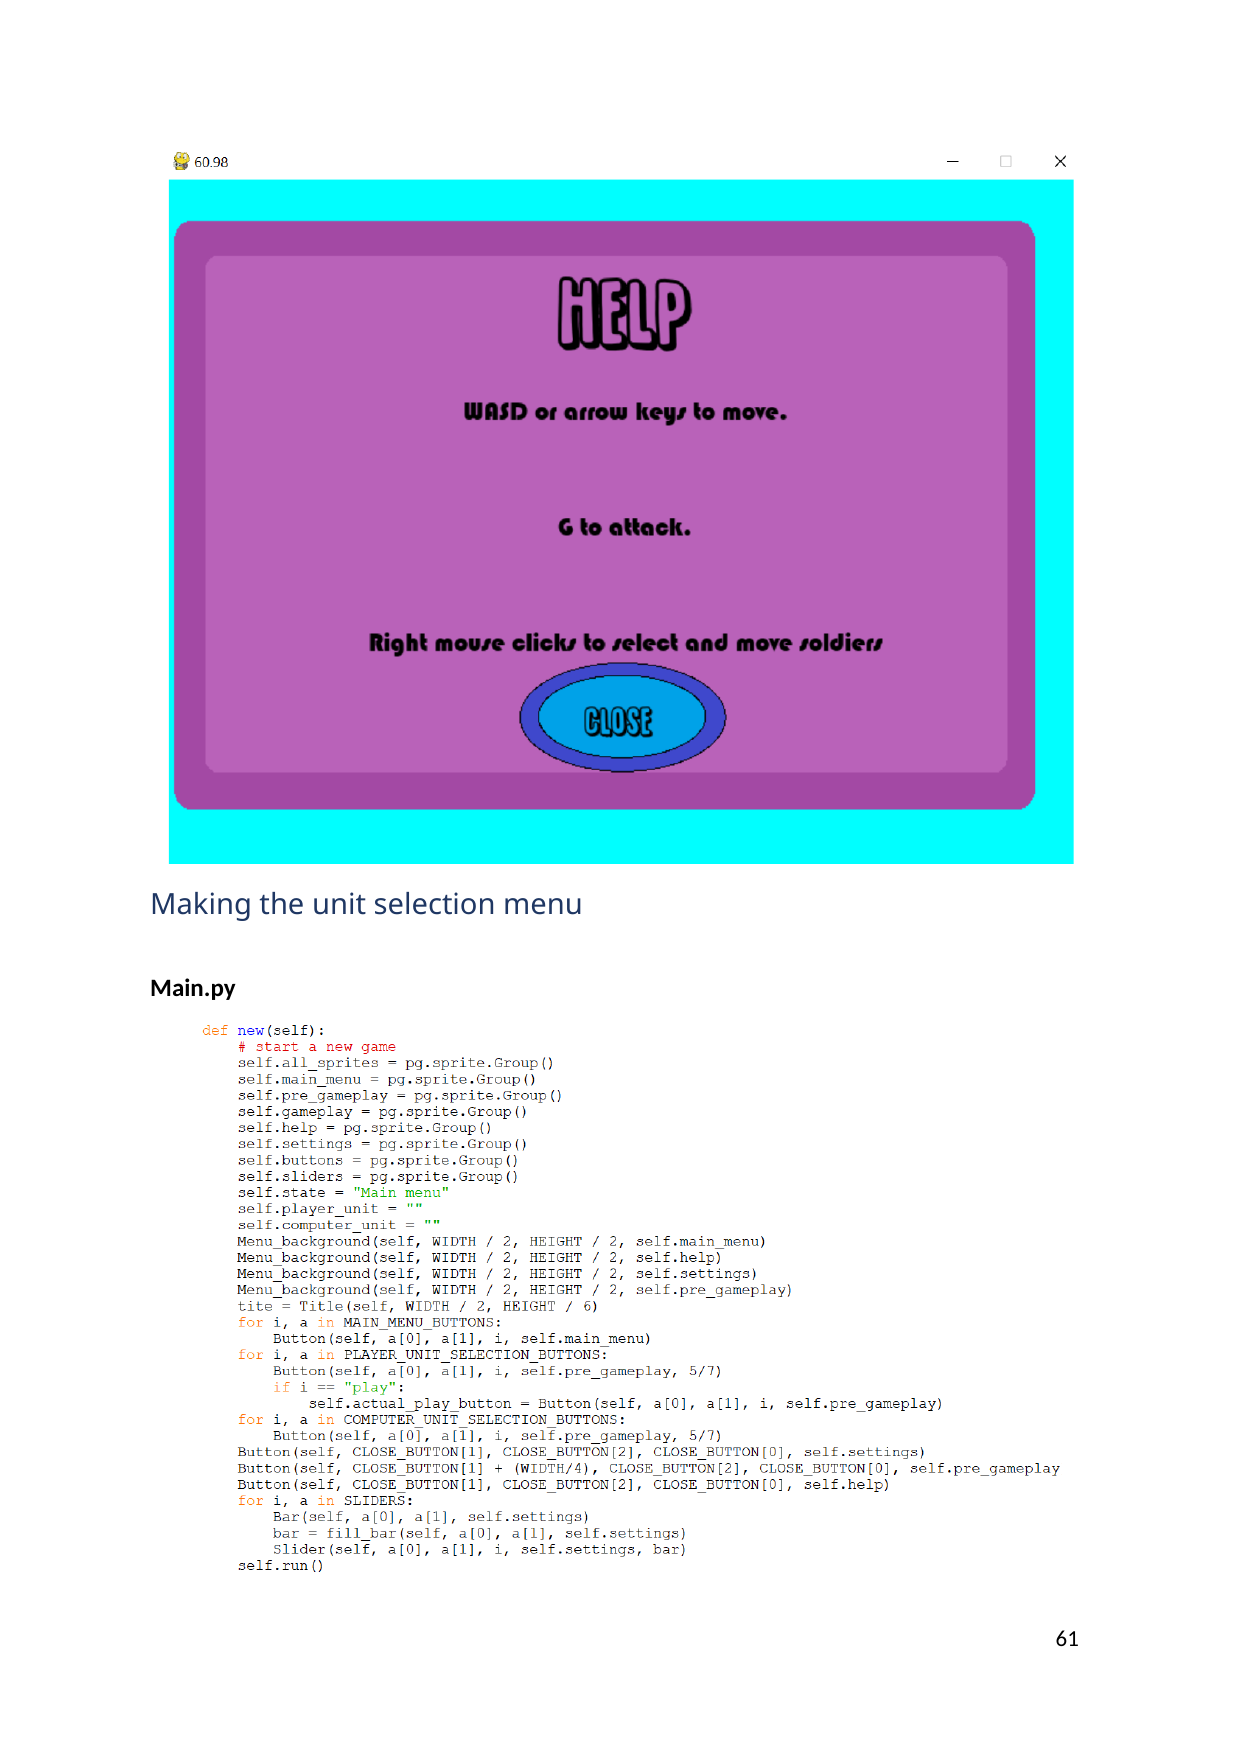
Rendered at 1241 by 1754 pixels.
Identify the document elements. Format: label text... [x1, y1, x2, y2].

text Main.py [150, 973, 1090, 1003]
subtitle Making the unit selection menu [150, 883, 1090, 923]
